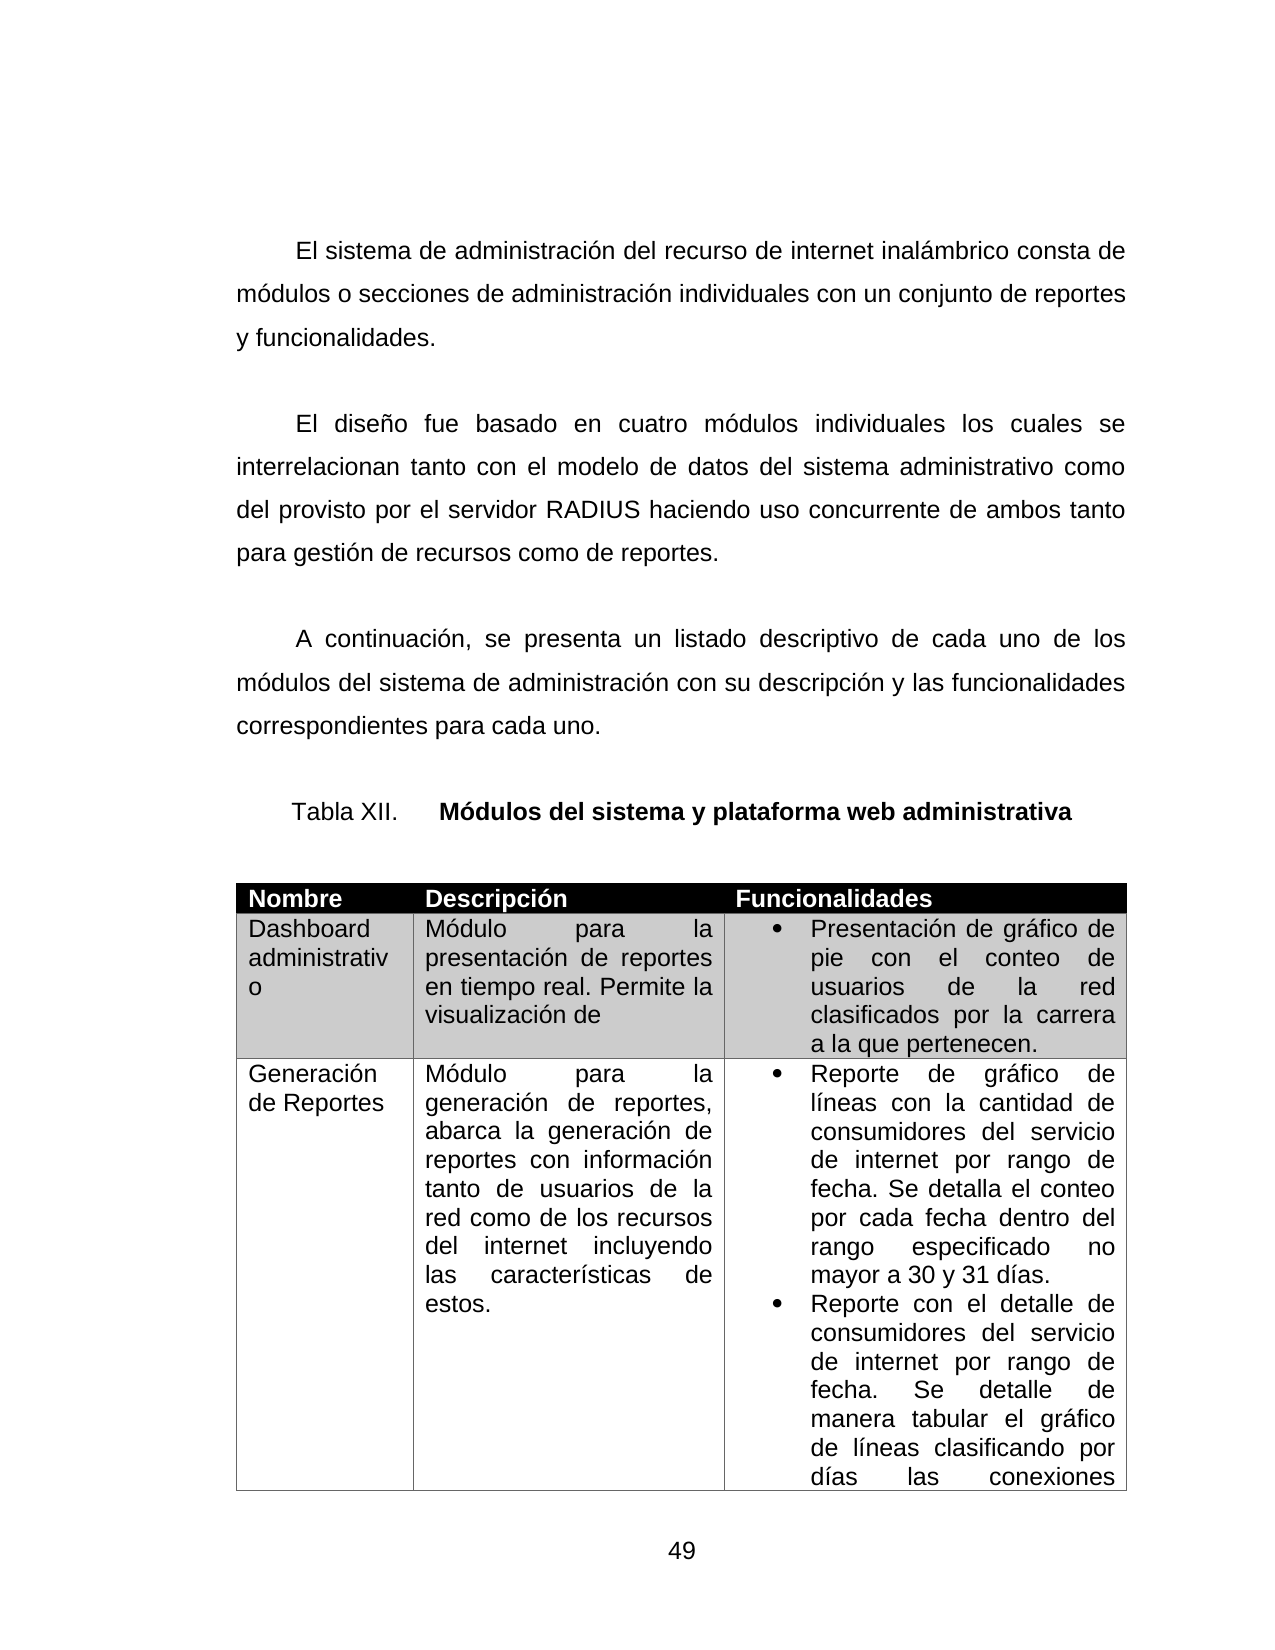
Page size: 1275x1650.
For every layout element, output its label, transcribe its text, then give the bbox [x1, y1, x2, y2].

table_header Funcionalidades [725, 884, 1126, 913]
table_cell Generación de Reportes [237, 1059, 413, 1490]
table_cell Dashboard administrativo [237, 914, 413, 1058]
table_header Nombre [237, 884, 413, 913]
table_header Descripción [414, 884, 724, 913]
text Módulos del sistema y plataforma web administrativa [236, 797, 1127, 826]
text El sistema de administración del recurso de internet inalámbrico consta de módulos o secciones de administración individuales con un conjunto de reportes y funcionalidades. [236, 236, 1127, 351]
table_cell Módulo para la presentación de reportes en tiempo real. Permite la visualización de [414, 914, 724, 1058]
text A continuación, se presenta un listado descriptivo de cada uno de los módulos del sistema de administración con su descripción y las funcionalidades correspondientes para cada uno. [236, 624, 1127, 739]
text El diseño fue basado en cuatro módulos individuales los cuales se interrelacionan tanto con el modelo de datos del sistema administrativo como del provisto por el servidor RADIUS haciendo uso concurrente de ambos tanto para gestión de recursos como de reportes. [236, 409, 1127, 567]
table_cell Presentación de gráfico de pie con el conteo de usuarios de la red clasificados por la carrera a la que pertenecen. [725, 914, 1126, 1058]
